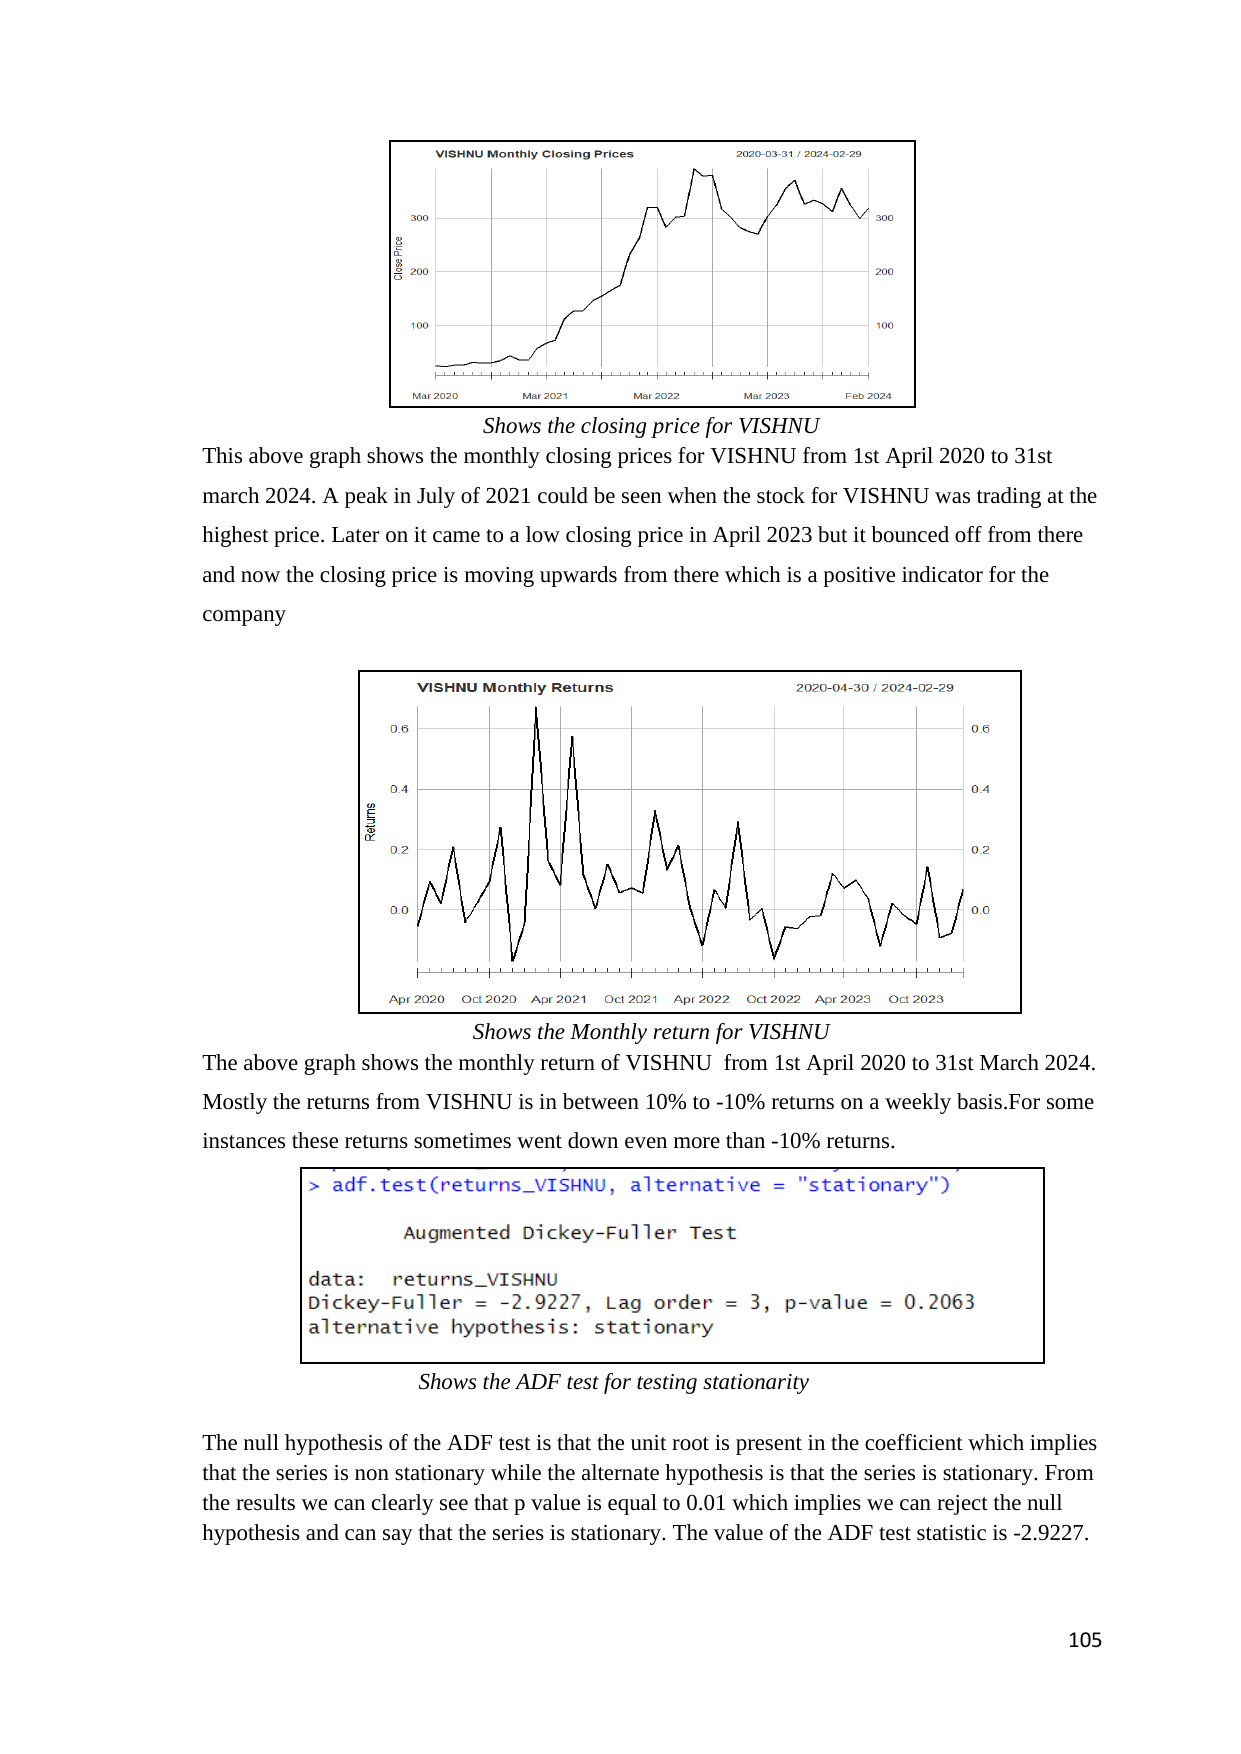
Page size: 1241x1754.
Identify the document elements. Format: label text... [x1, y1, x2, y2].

text The above graph shows the monthly return of VISHNU from 1st April 2020 to 31st March 2024. Mostly the returns from VISHNU is in between 10% to -10% returns on a weekly basis.For some instances these returns sometimes went down even more than -10% returns. [202, 1048, 1103, 1154]
text The null hypothesis of the ADF test is that the unit root is present in the coefficient which implies that the series is non stationary while the alternate hypothesis is that the series is stationary. From the results we can clearly see that p value is equal to 0.01 which implies we can reject the null hypothesis and can say that the series is stationary. The value of the ADF test statistic is -2.9227. [202, 1428, 1103, 1546]
text This above graph shows the monthly closing prices for VISHNU from 1st April 2020 to 31st march 2024. A peak in July of 2021 could be seen when the stock for VISHNU was trading at the highest price. Later on it came to a low closing price in April 2023 but it bounced off from there and now the closing price is moving upwards from there which is a positive indicator for the company [202, 442, 1103, 627]
text Shows the ADF test for testing stationarity [127, 1368, 1103, 1394]
picture [391, 142, 914, 406]
picture [302, 1169, 1043, 1362]
text Shows the closing price for VISHNU [202, 412, 1103, 438]
picture [360, 672, 1020, 1012]
text Shows the Monthly return for VISHNU [202, 1018, 1103, 1045]
